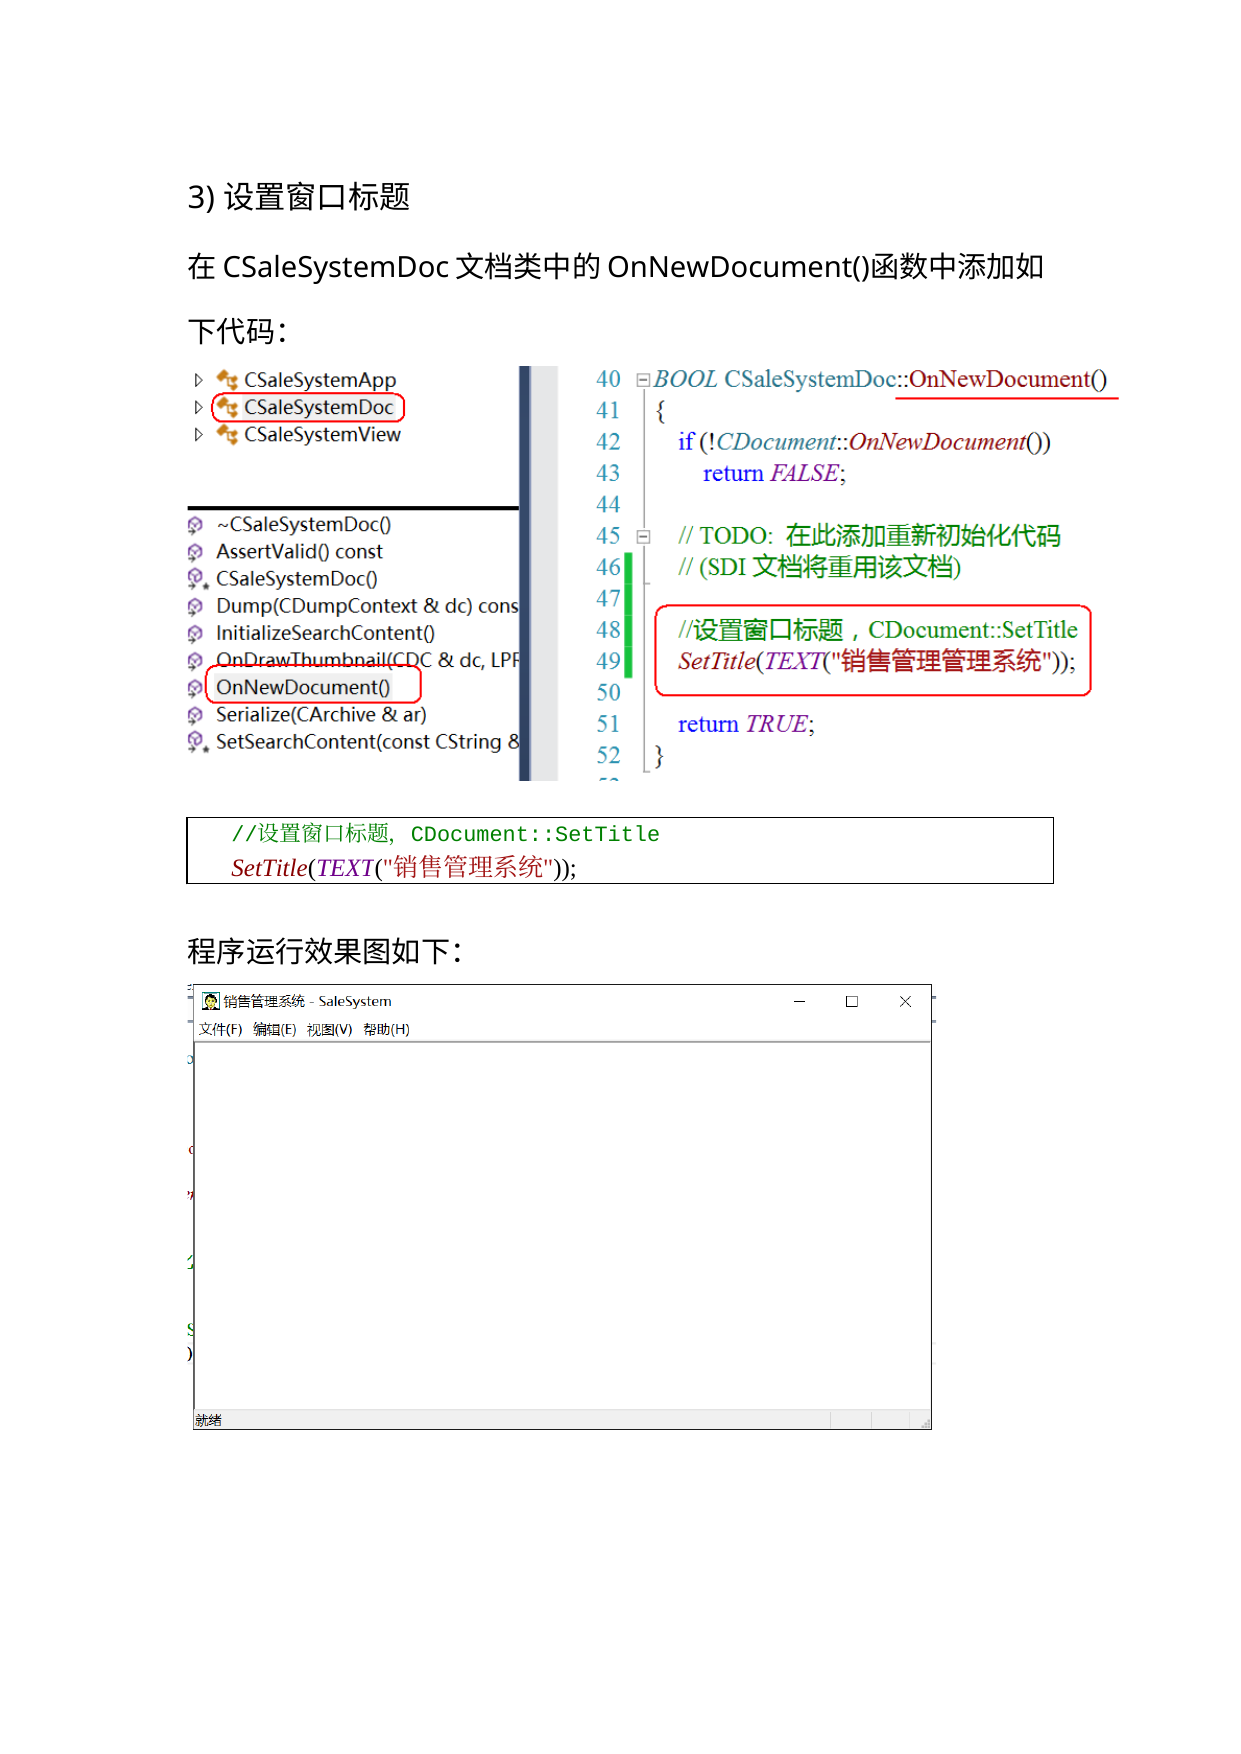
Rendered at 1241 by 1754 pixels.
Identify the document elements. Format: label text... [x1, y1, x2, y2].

text 程序运行效果图如下： [187, 917, 1053, 982]
picture [187, 984, 937, 1435]
picture [187, 366, 1124, 781]
text 在CSaleSystemDoc文档类中的OnNewDocument()函数中添加如下代码： [187, 232, 1053, 362]
text //设置窗口标题，CDocument::SetTitle [188, 818, 1053, 850]
text 3) 设置窗口标题 [187, 162, 1053, 227]
text SetTitle(TEXT("销售管理系统")); [188, 850, 1053, 883]
